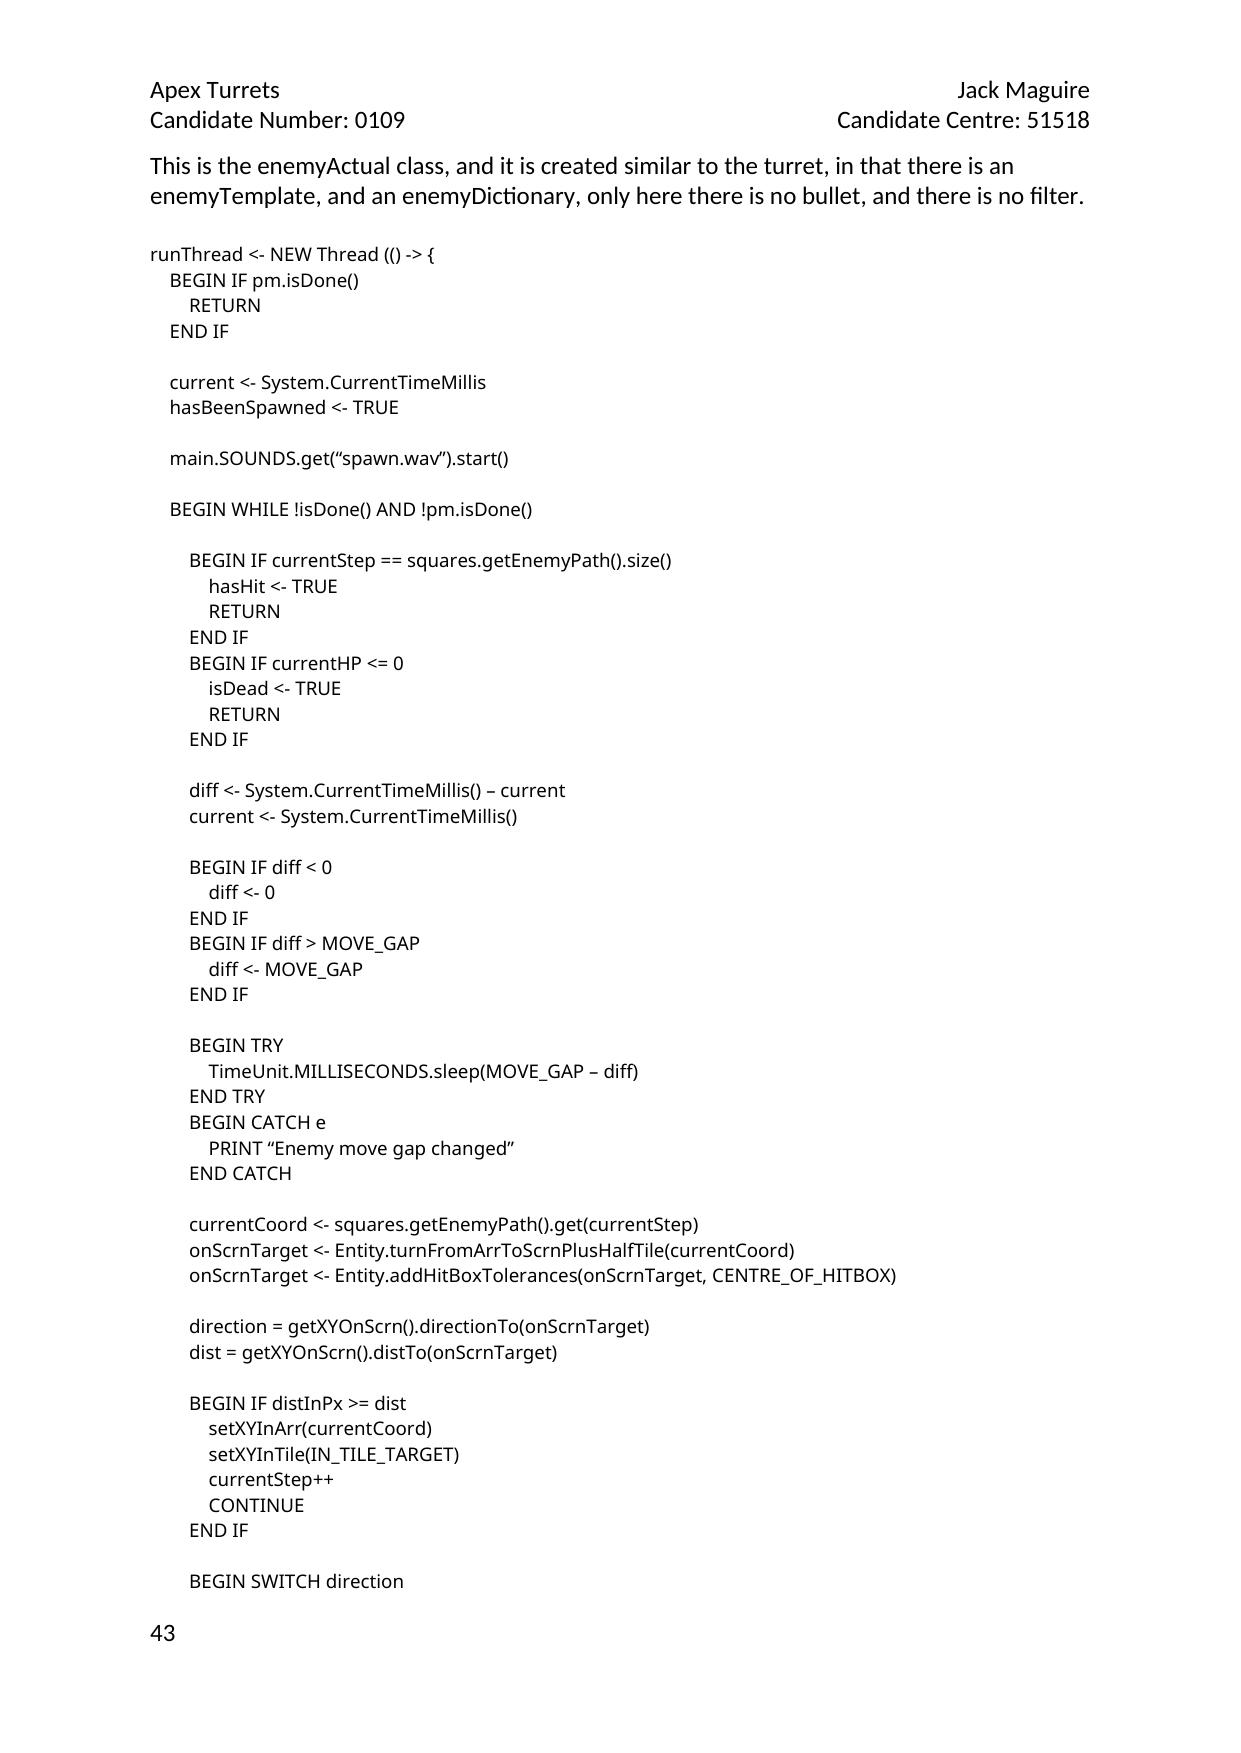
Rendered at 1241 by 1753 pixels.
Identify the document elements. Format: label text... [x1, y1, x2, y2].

text diff <- System.CurrentTimeMillis() – current [150, 777, 1090, 803]
text BEGIN SWITCH direction [150, 1569, 1090, 1594]
text BEGIN IF diff < 0 [150, 854, 1090, 879]
text BEGIN WHILE !isDone() AND !pm.isDone() [150, 497, 1090, 522]
text diff <- MOVE_GAP [150, 956, 1090, 982]
text BEGIN IF distInPx >= dist [150, 1390, 1090, 1416]
text currentStep++ [150, 1467, 1090, 1492]
text onScrnTarget <- Entity.addHitBoxTolerances(onScrnTarget, CENTRE_OF_HITBOX) [150, 1262, 1090, 1288]
text END IF [150, 726, 1090, 752]
text BEGIN IF currentStep == squares.getEnemyPath().size() [150, 548, 1090, 573]
text currentCoord <- squares.getEnemyPath().get(currentStep) [150, 1211, 1090, 1237]
text END IF [150, 982, 1090, 1007]
text TimeUnit.MILLISECONDS.sleep(MOVE_GAP – diff) [150, 1058, 1090, 1084]
text setXYInTile(IN_TILE_TARGET) [150, 1441, 1090, 1467]
text PRINT “Enemy move gap changed” [150, 1135, 1090, 1160]
text RETURN [150, 599, 1090, 624]
text current <- System.CurrentTimeMillis() [150, 803, 1090, 828]
text BEGIN IF currentHP <= 0 [150, 650, 1090, 675]
text main.SOUNDS.get(“spawn.wav”).start() [150, 446, 1090, 471]
text END TRY [150, 1084, 1090, 1109]
text runThread <- NEW Thread (() -> { [150, 242, 1090, 267]
text BEGIN TRY [150, 1033, 1090, 1058]
text END IF [150, 1518, 1090, 1543]
text hasBeenSpawned <- TRUE [150, 395, 1090, 420]
text current <- System.CurrentTimeMillis [150, 369, 1090, 395]
text BEGIN IF diff > MOVE_GAP [150, 931, 1090, 956]
text RETURN [150, 701, 1090, 726]
text setXYInArr(currentCoord) [150, 1416, 1090, 1441]
text BEGIN CATCH e [150, 1109, 1090, 1135]
text This is the enemyActual class, and it is created similar to the turret, in that there is an enemyTemplate, and an enemyDictionary, only here there is no bullet, and there is no filter. [150, 150, 1090, 211]
text direction = getXYOnScrn().directionTo(onScrnTarget) [150, 1313, 1090, 1339]
text diff <- 0 [150, 879, 1090, 905]
text onScrnTarget <- Entity.turnFromArrToScrnPlusHalfTile(currentCoord) [150, 1237, 1090, 1262]
text END CATCH [150, 1160, 1090, 1186]
text BEGIN IF pm.isDone() [150, 267, 1090, 293]
text isDead <- TRUE [150, 675, 1090, 701]
text END IF [150, 905, 1090, 931]
text END IF [150, 624, 1090, 650]
text RETURN [150, 293, 1090, 318]
text hasHit <- TRUE [150, 573, 1090, 599]
text CONTINUE [150, 1492, 1090, 1518]
text dist = getXYOnScrn().distTo(onScrnTarget) [150, 1339, 1090, 1364]
text END IF [150, 318, 1090, 344]
